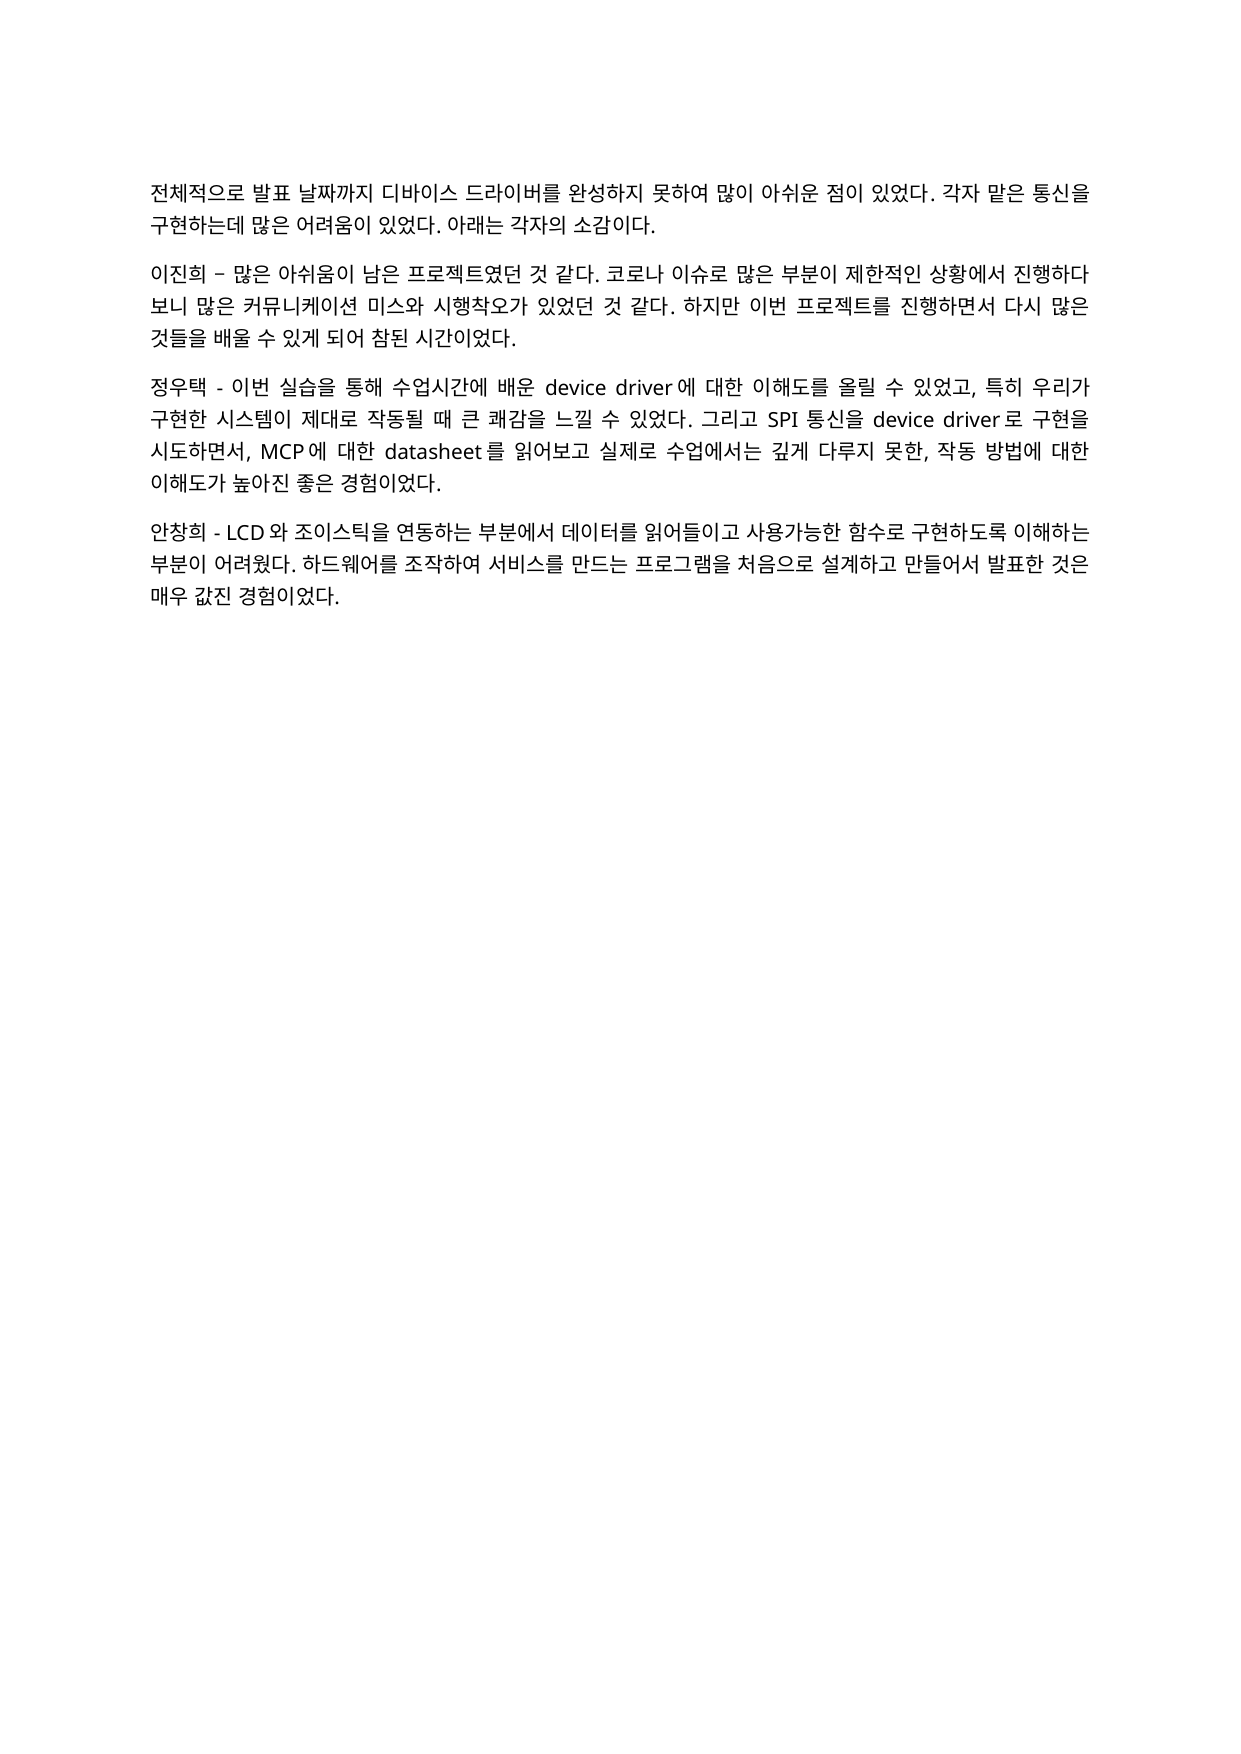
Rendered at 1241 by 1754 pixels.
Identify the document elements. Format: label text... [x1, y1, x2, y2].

text 전체적으로 발표 날짜까지 디바이스 드라이버를 완성하지 못하여 많이 아쉬운 점이 있었다. 각자 맡은 통신을 구현하는데 많은 어려움이 있었다. 아래는 각자의 소감이다. [150, 177, 1090, 239]
text 안창희 - LCD와 조이스틱을 연동하는 부분에서 데이터를 읽어들이고 사용가능한 함수로 구현하도록 이해하는 부분이 어려웠다. 하드웨어를 조작하여 서비스를 만드는 프로그램을 처음으로 설계하고 만들어서 발표한 것은 매우 값진 경험이었다. [150, 516, 1090, 610]
text 이진희 – 많은 아쉬움이 남은 프로젝트였던 것 같다. 코로나 이슈로 많은 부분이 제한적인 상황에서 진행하다 보니 많은 커뮤니케이션 미스와 시행착오가 있었던 것 같다. 하지만 이번 프로젝트를 진행하면서 다시 많은 것들을 배울 수 있게 되어 참된 시간이었다. [150, 258, 1090, 352]
text 정우택 - 이번 실습을 통해 수업시간에 배운 device driver에 대한 이해도를 올릴 수 있었고, 특히 우리가 구현한 시스템이 제대로 작동될 때 큰 쾌감을 느낄 수 있었다. 그리고 SPI 통신을 device driver로 구현을 시도하면서, MCP에 대한 datasheet를 읽어보고 실제로 수업에서는 깊게 다루지 못한, 작동 방법에 대한 이해도가 높아진 좋은 경험이었다. [150, 371, 1090, 497]
